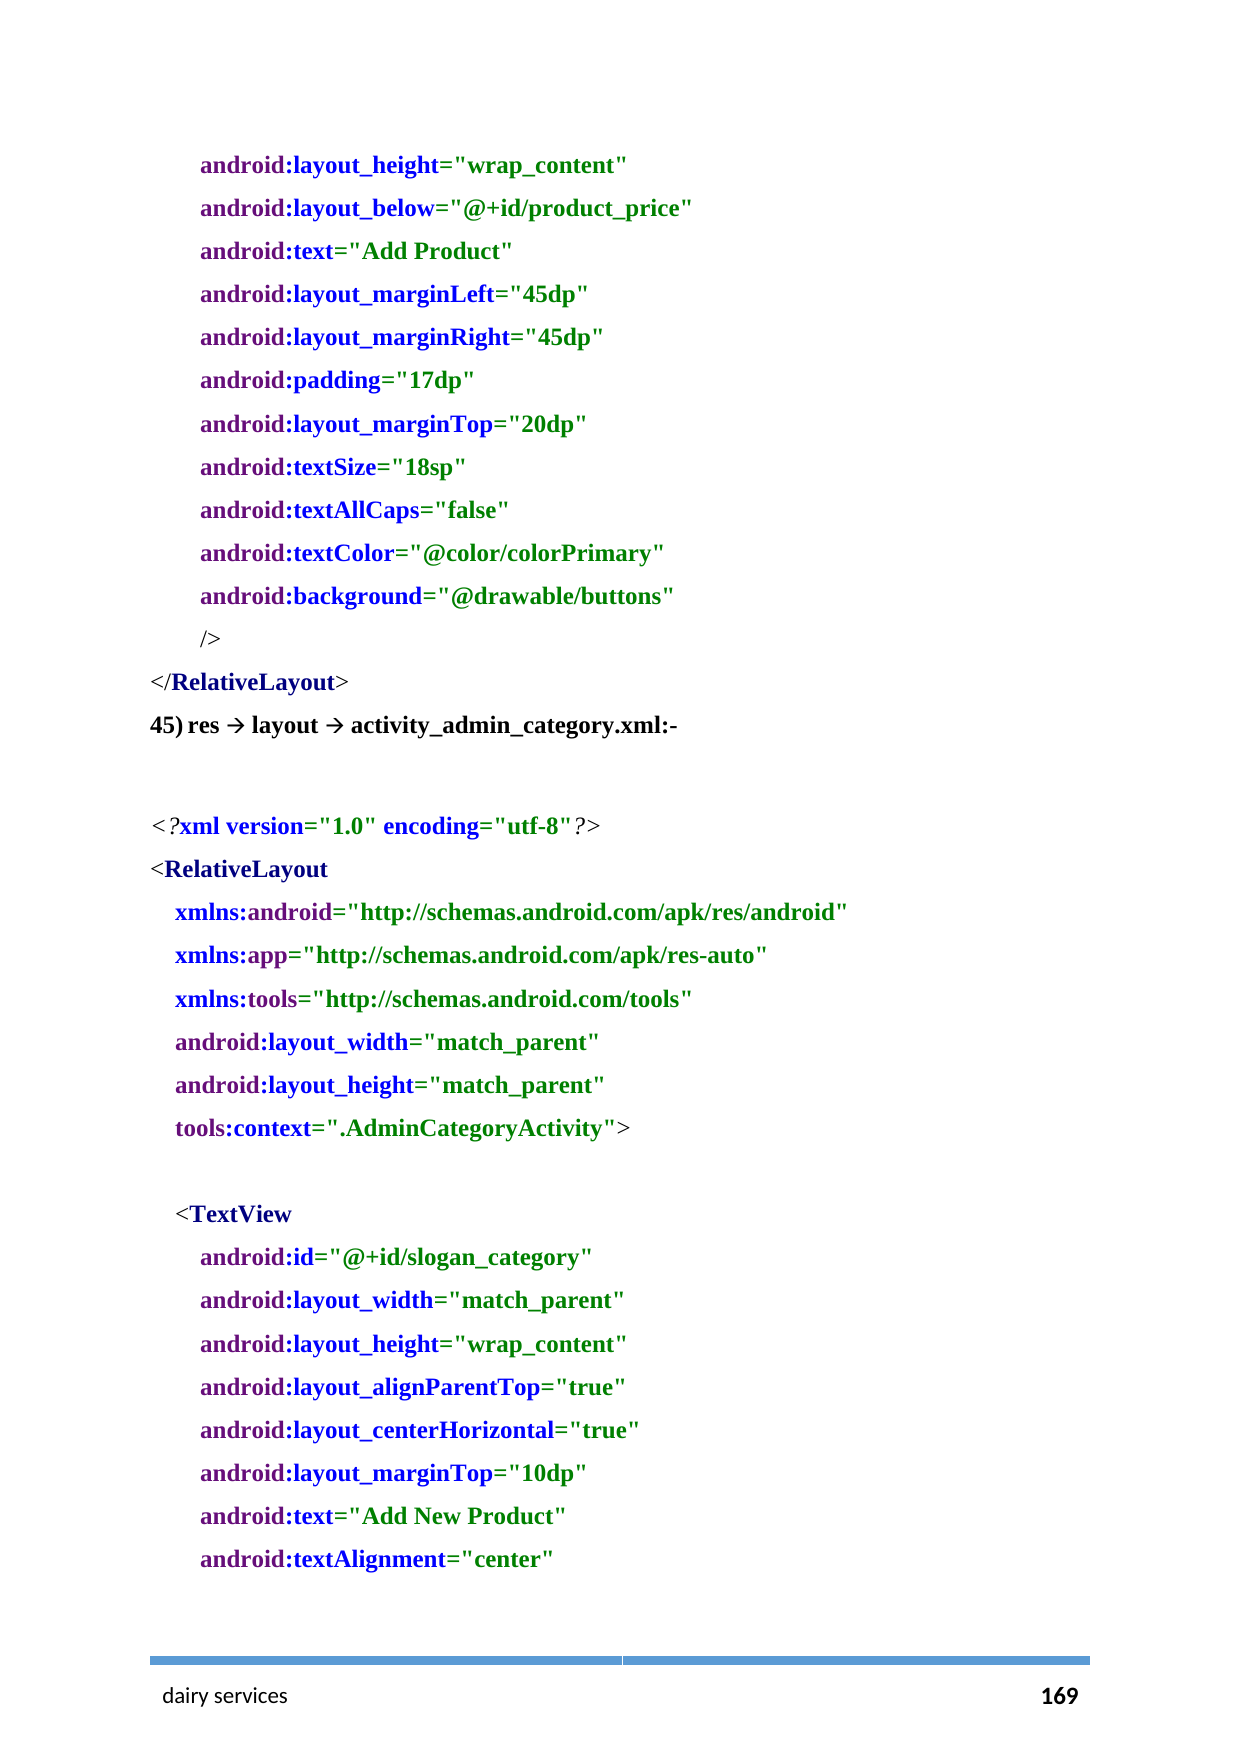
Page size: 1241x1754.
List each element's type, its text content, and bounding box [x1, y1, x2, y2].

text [150, 150, 1090, 696]
list res layout activity_admin_category.xml:- [150, 711, 1090, 739]
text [150, 811, 1090, 1573]
